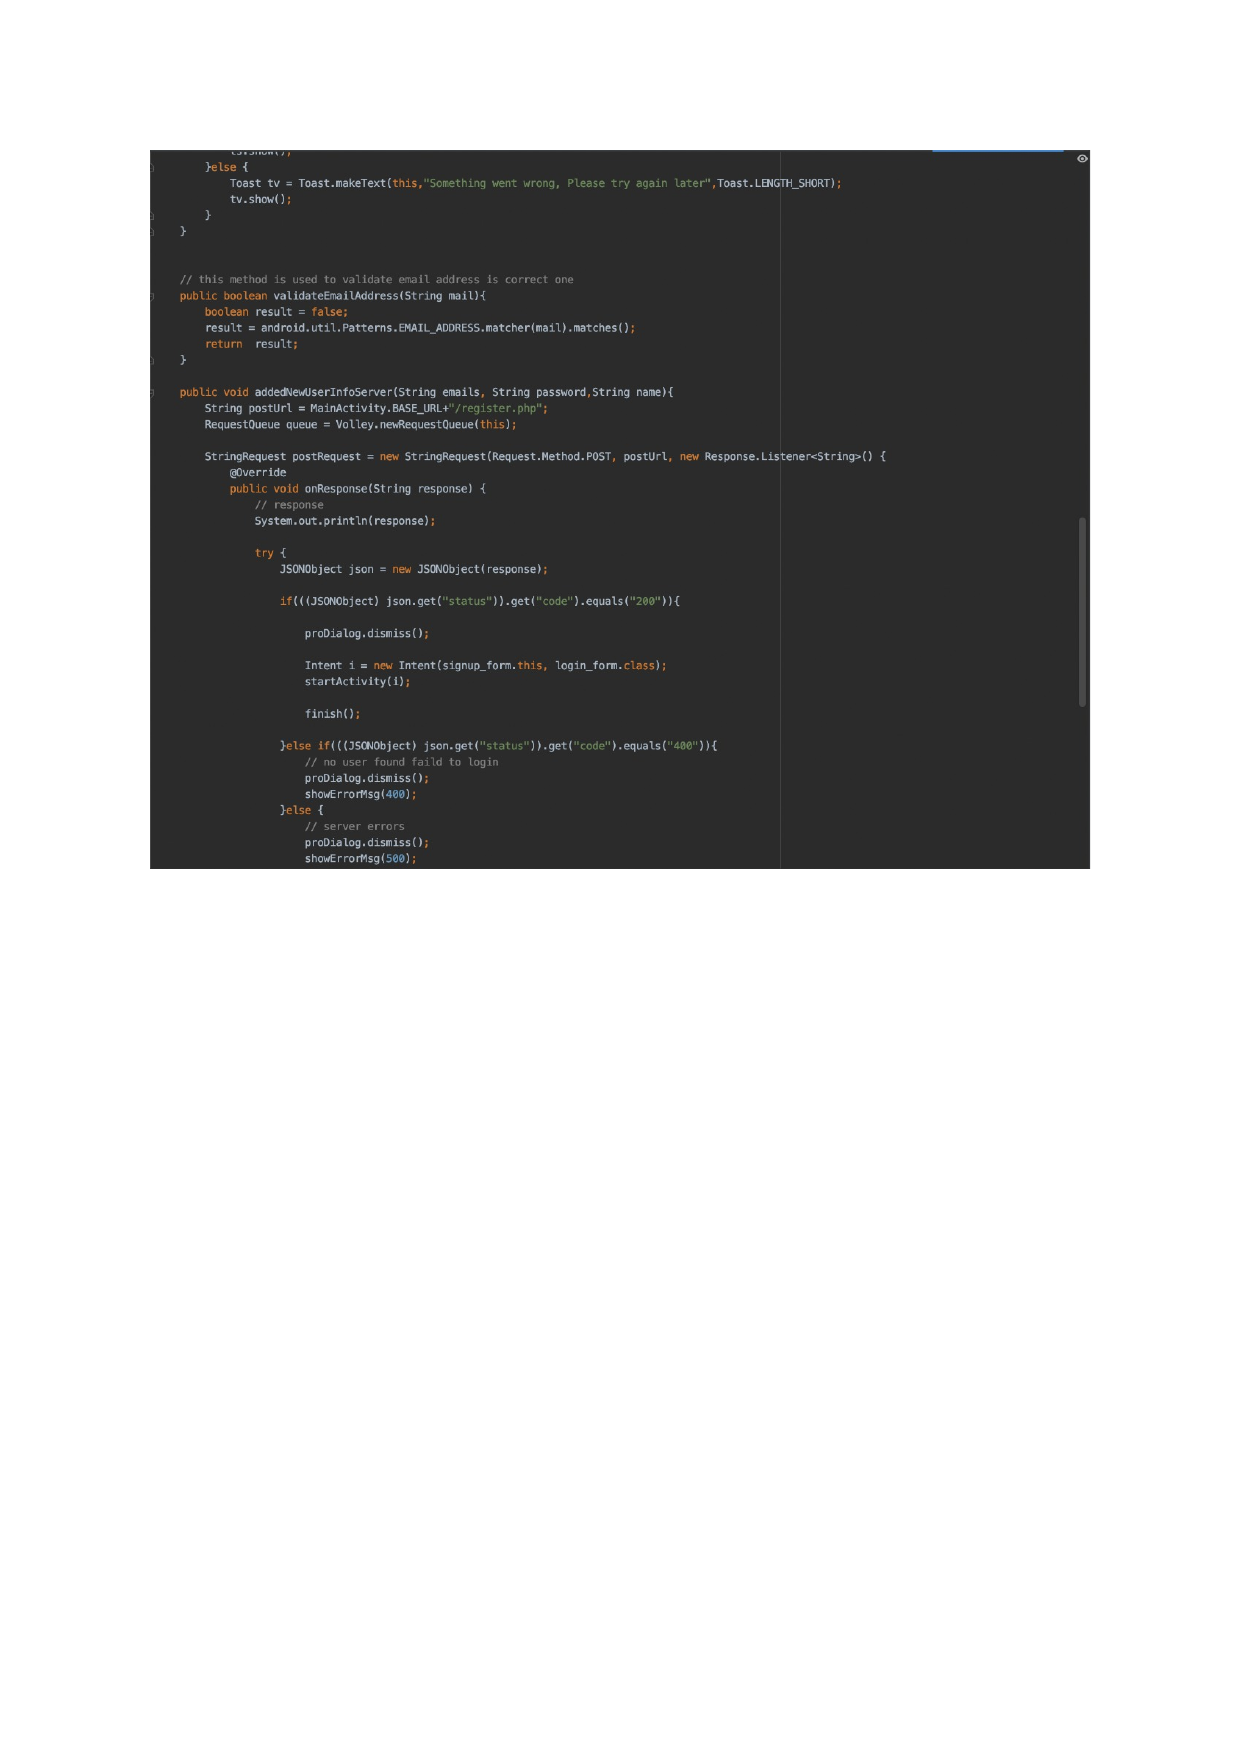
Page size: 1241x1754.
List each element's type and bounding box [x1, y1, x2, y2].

picture [150, 150, 1091, 869]
